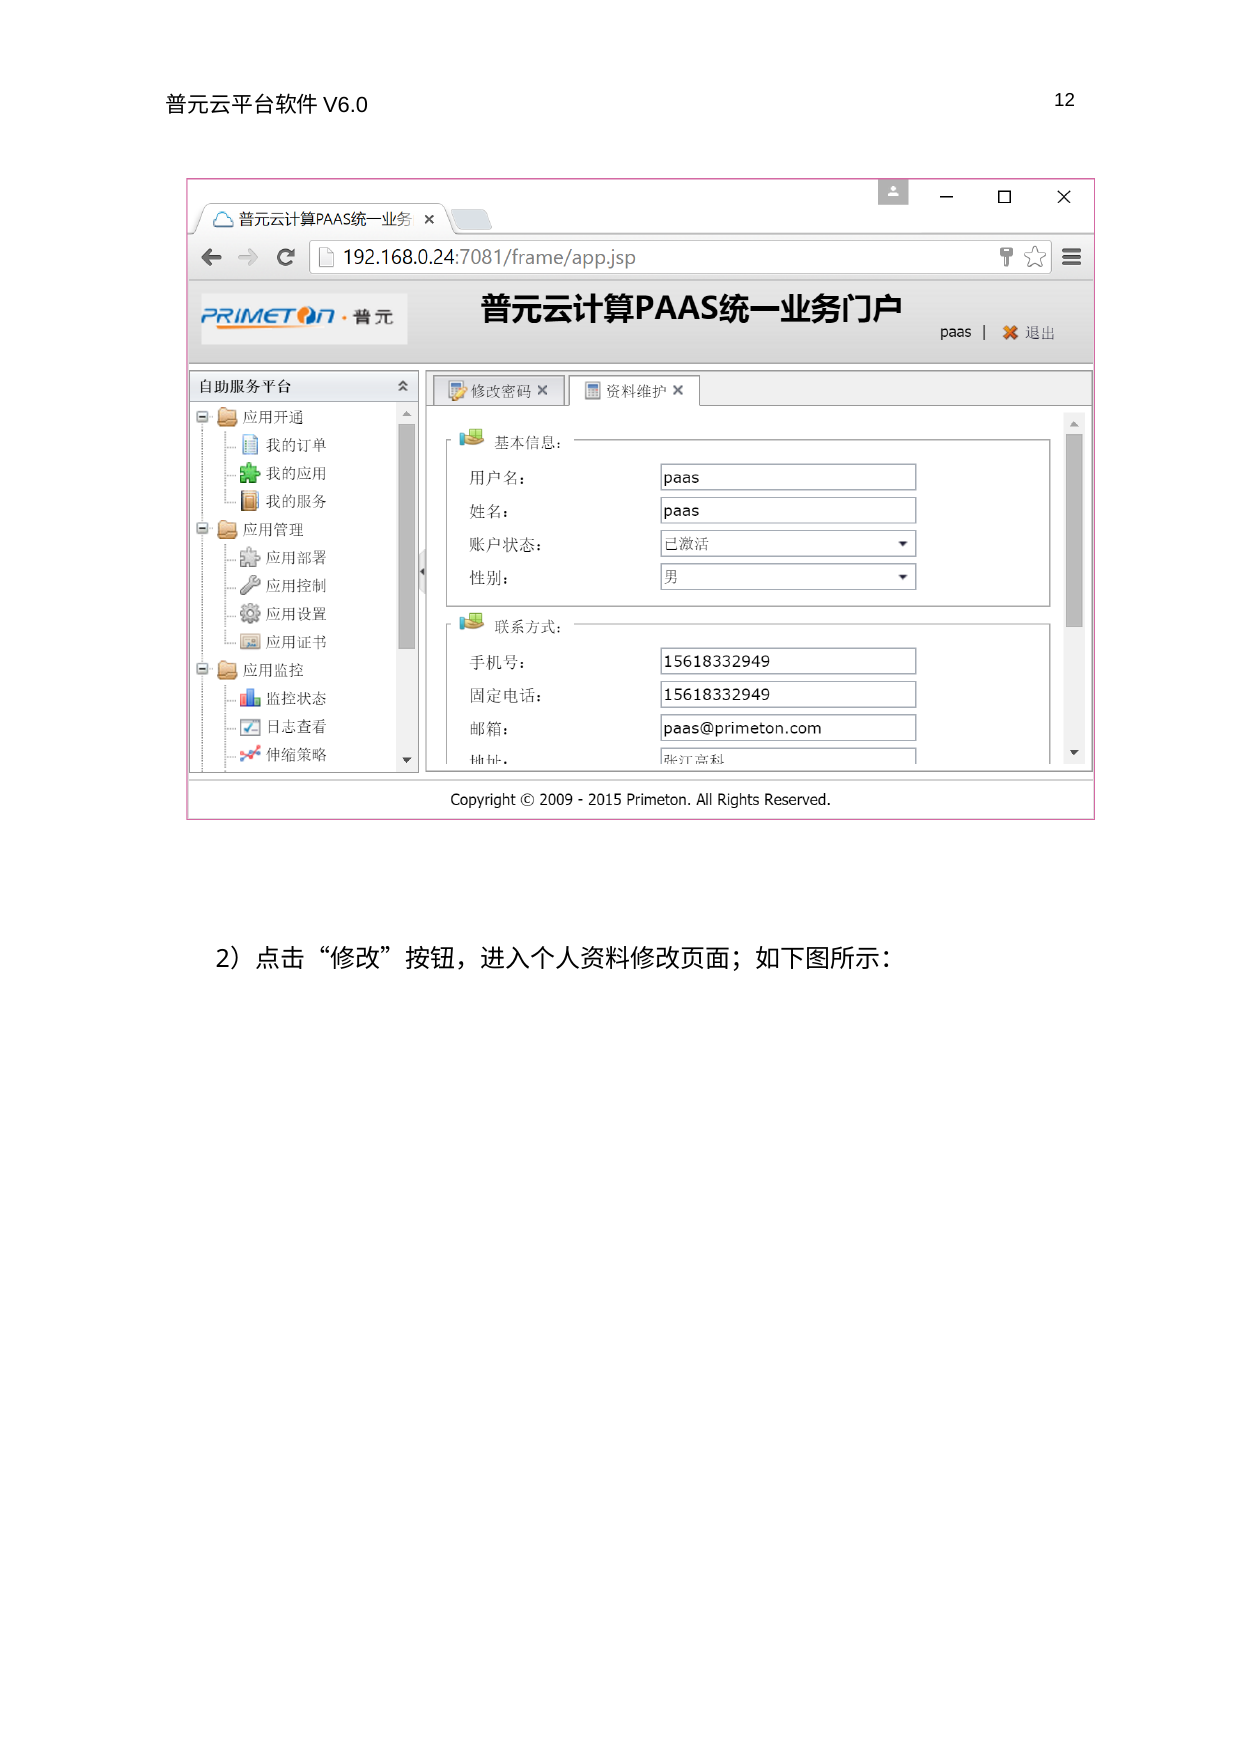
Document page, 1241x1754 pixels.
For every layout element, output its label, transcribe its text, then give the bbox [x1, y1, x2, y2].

picture [186, 178, 1095, 820]
text 2）点击“修改”按钮，进入个人资料修改页面；如下图所示： [165, 924, 1075, 989]
